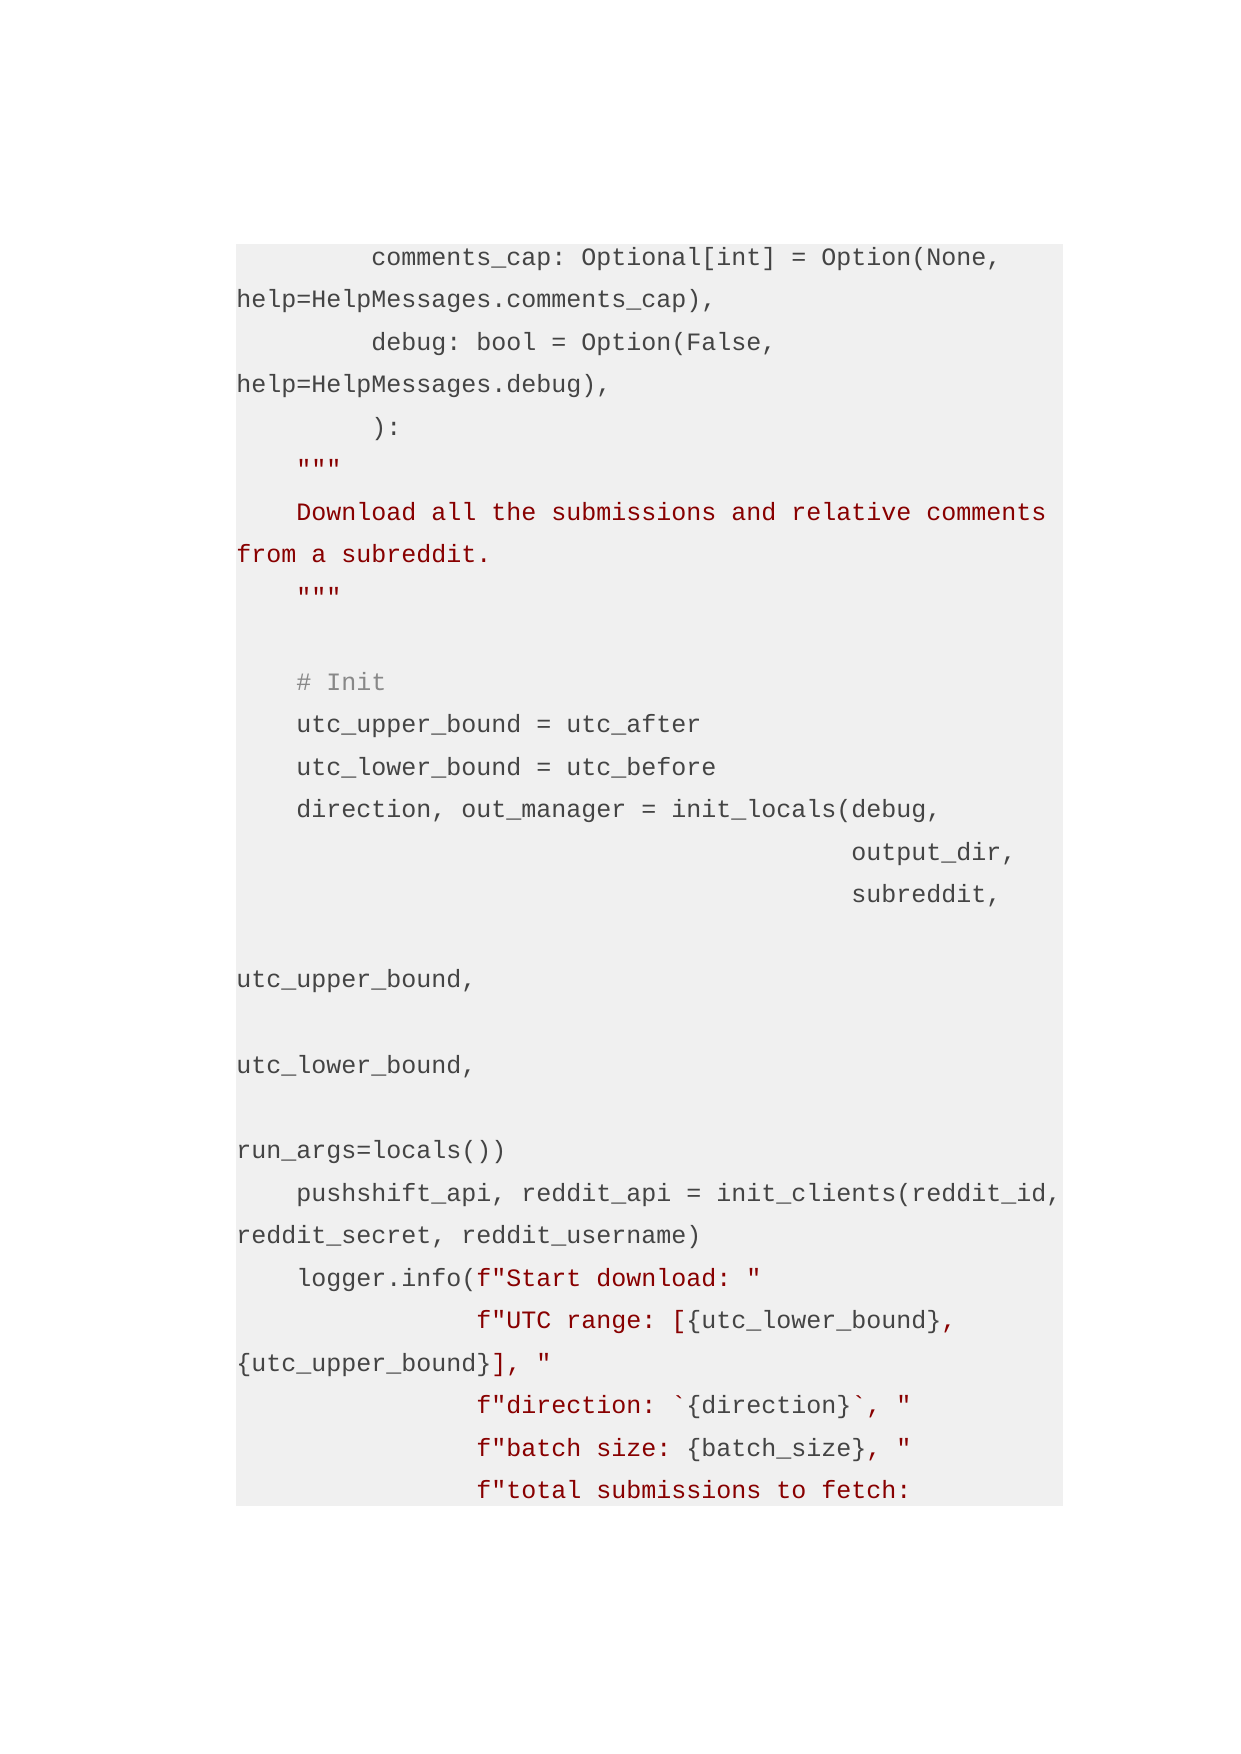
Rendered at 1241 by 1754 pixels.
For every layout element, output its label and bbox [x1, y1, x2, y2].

text [236, 244, 1063, 1506]
